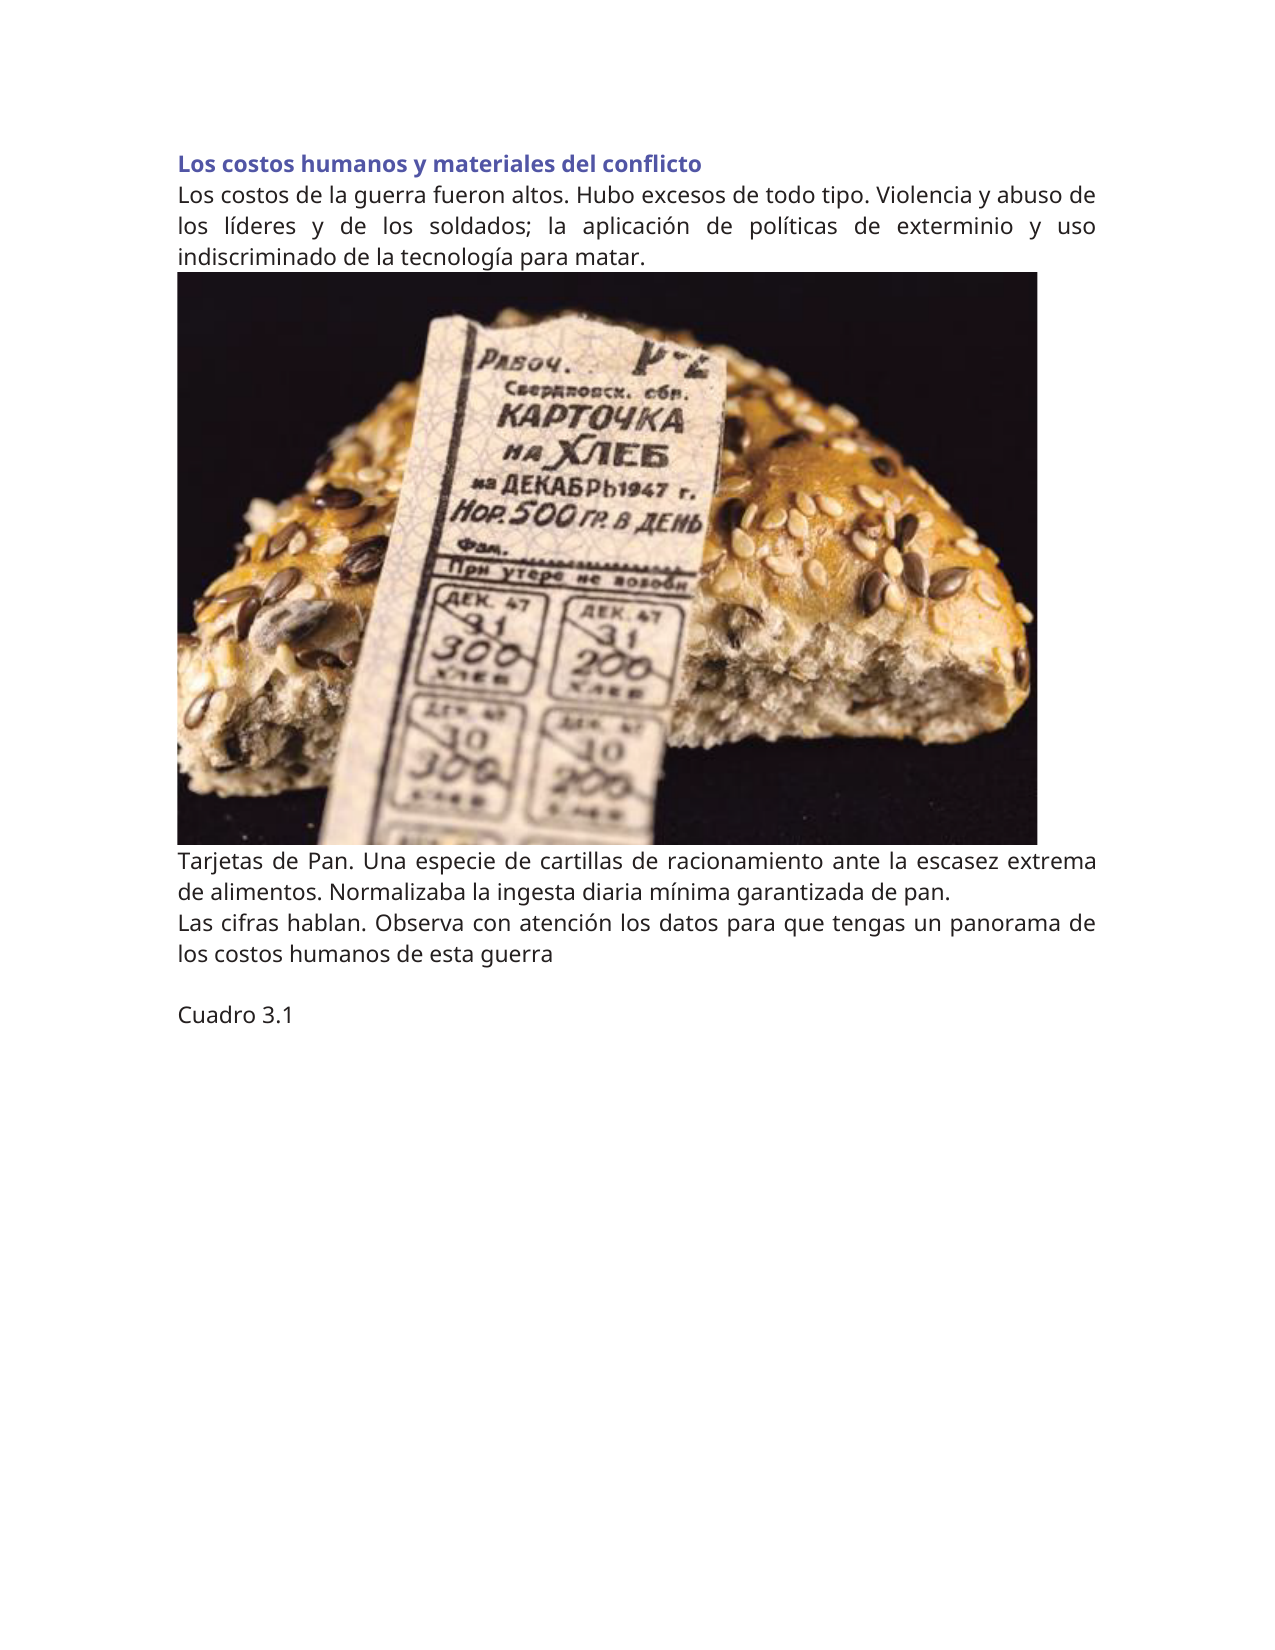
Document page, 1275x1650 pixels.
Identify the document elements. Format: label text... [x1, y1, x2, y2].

text Los costos de la guerra fueron altos. Hubo excesos de todo tipo. Violencia y abuso de los líderes y de los soldados; la aplicación de políticas de exterminio y uso indiscriminado de la tecnología para matar. [177, 179, 1098, 273]
text Los costos humanos y materiales del conflicto [177, 148, 1098, 179]
text Tarjetas de Pan. Una especie de cartillas de racionamiento ante la escasez extrema de alimentos. Normalizaba la ingesta diaria mínima garantizada de pan. [177, 273, 1098, 907]
text Cuadro 3.1 [177, 999, 1098, 1030]
text Las cifras hablan. Observa con atención los datos para que tengas un panorama de los costos humanos de esta guerra [177, 907, 1098, 969]
